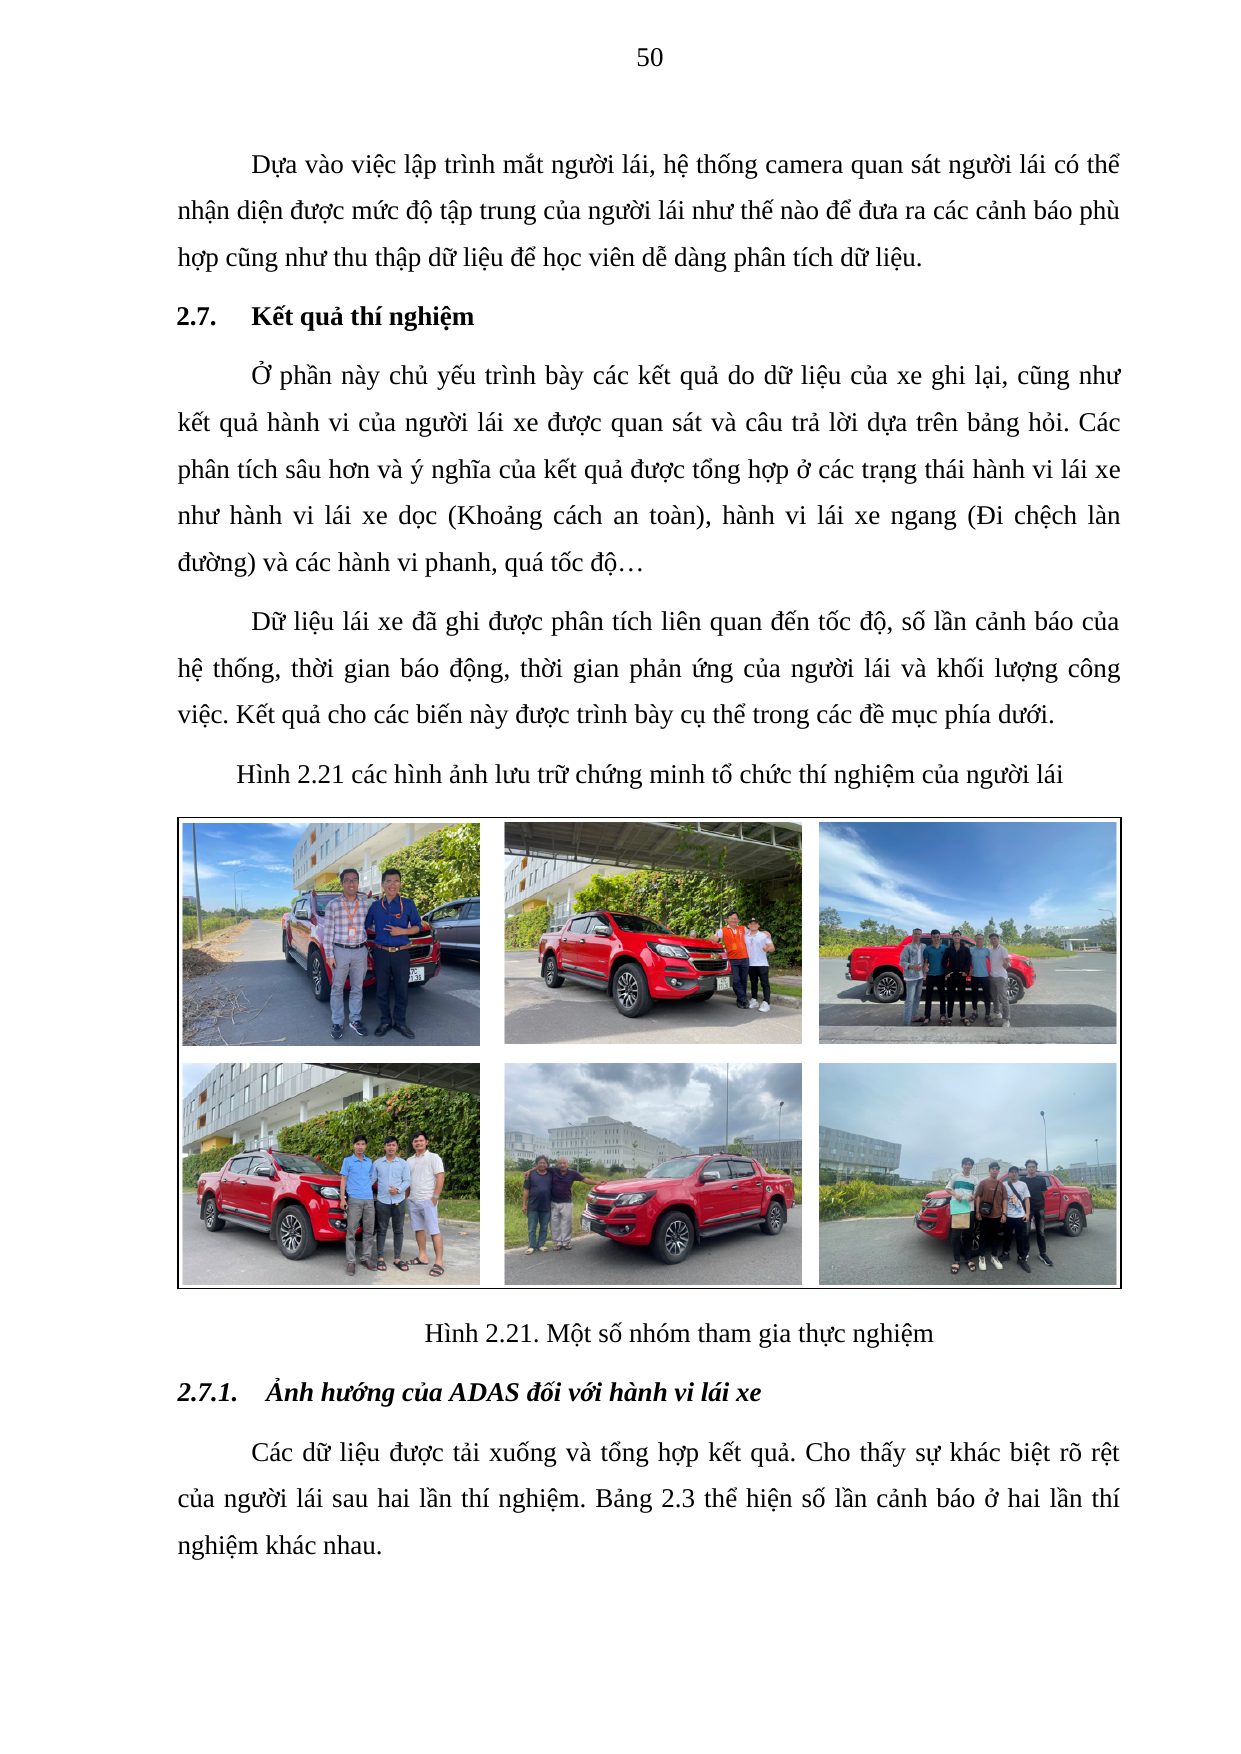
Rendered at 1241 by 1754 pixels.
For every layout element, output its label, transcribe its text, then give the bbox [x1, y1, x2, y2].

text Ở phần này chủ yếu trình bày các kết quả do dữ liệu của xe ghi lại, cũng như kết quả hành vi của người lái xe được quan sát và câu trả lời dựa trên bảng hỏi. Các phân tích sâu hơn và ý nghĩa của kết quả được tổng hợp ở các trạng thái hành vi lái xe như hành vi lái xe dọc (Khoảng cách an toàn), hành vi lái xe ngang (Đi chệch làn đường) và các hành vi phanh, quá tốc độ… [177, 359, 1122, 577]
text Hình 2.21 các hình ảnh lưu trữ chứng minh tổ chức thí nghiệm của người lái [177, 758, 1122, 789]
subtitle Kết quả thí nghiệm [176, 300, 1122, 331]
text Dữ liệu lái xe đã ghi được phân tích liên quan đến tốc độ, số lần cảnh báo của hệ thống, thời gian báo động, thời gian phản ứng của người lái và khối lượng công việc. Kết quả cho các biến này được trình bày cụ thể trong các đề mục phía dưới. [177, 605, 1122, 730]
picture [179, 818, 1120, 1288]
text Dựa vào việc lập trình mắt người lái, hệ thống camera quan sát người lái có thể nhận diện được mức độ tập trung của người lái như thế nào để đưa ra các cảnh báo phù hợp cũng như thu thập dữ liệu để học viên dễ dàng phân tích dữ liệu. [177, 148, 1122, 272]
subtitle Ảnh hướng của ADAS đối với hành vi lái xe [177, 1376, 1122, 1408]
text Các dữ liệu được tải xuống và tổng hợp kết quả. Cho thấy sự khác biệt rõ rệt của người lái sau hai lần thí nghiệm. Bảng 2.3 thể hiện số lần cảnh báo ở hai lần thí nghiệm khác nhau. [177, 1436, 1122, 1560]
